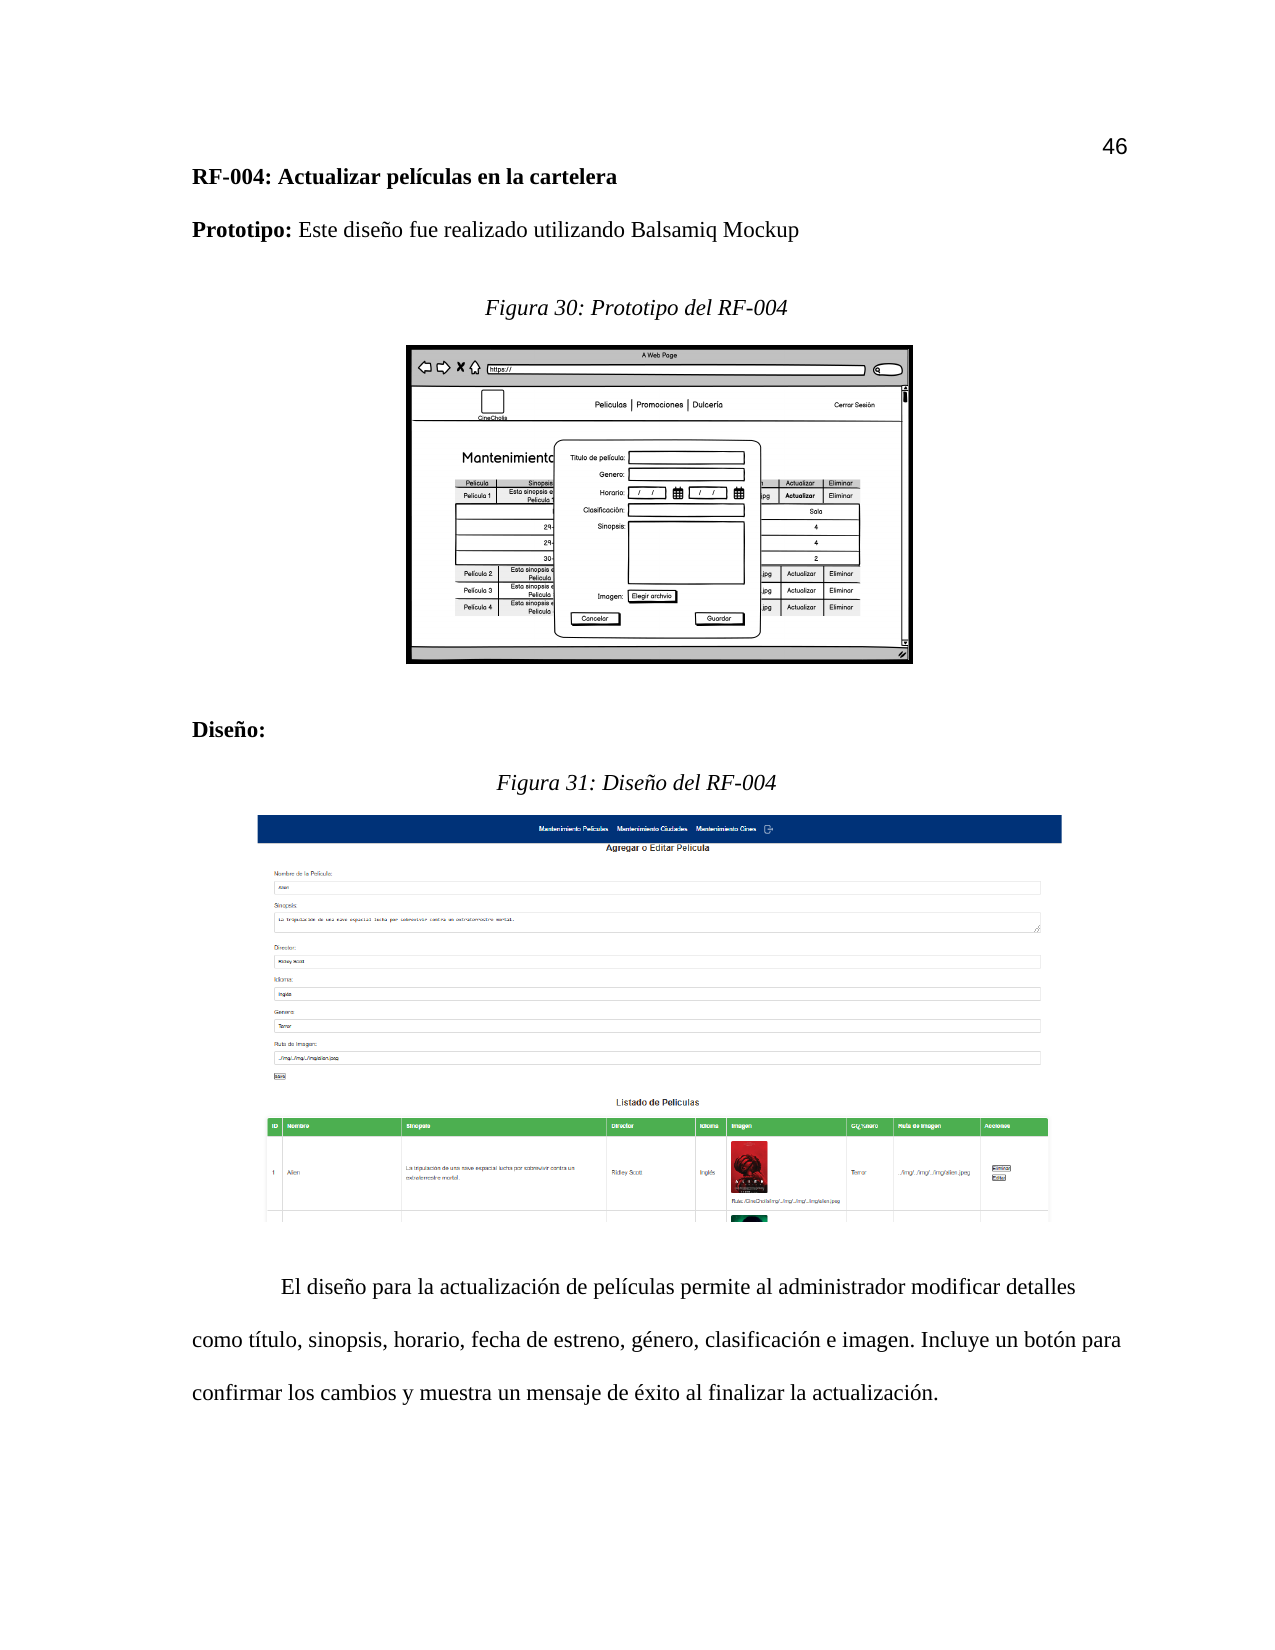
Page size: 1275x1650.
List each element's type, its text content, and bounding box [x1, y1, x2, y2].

text El diseño para la actualización de películas permite al administrador modificar detalles como título, sinopsis, horario, fecha de estreno, género, clasificación e imagen. Incluye un botón para confirmar los cambios y muestra un mensaje de éxito al finalizar la actualización. [192, 1273, 1127, 1405]
text Diseño: [192, 716, 1121, 742]
text RF-004: Actualizar películas en la cartelera Prototipo: Este diseño fue realizado utilizando Balsamiq Mockup [192, 163, 1127, 242]
picture [411, 349, 909, 660]
picture [257, 815, 1062, 1222]
